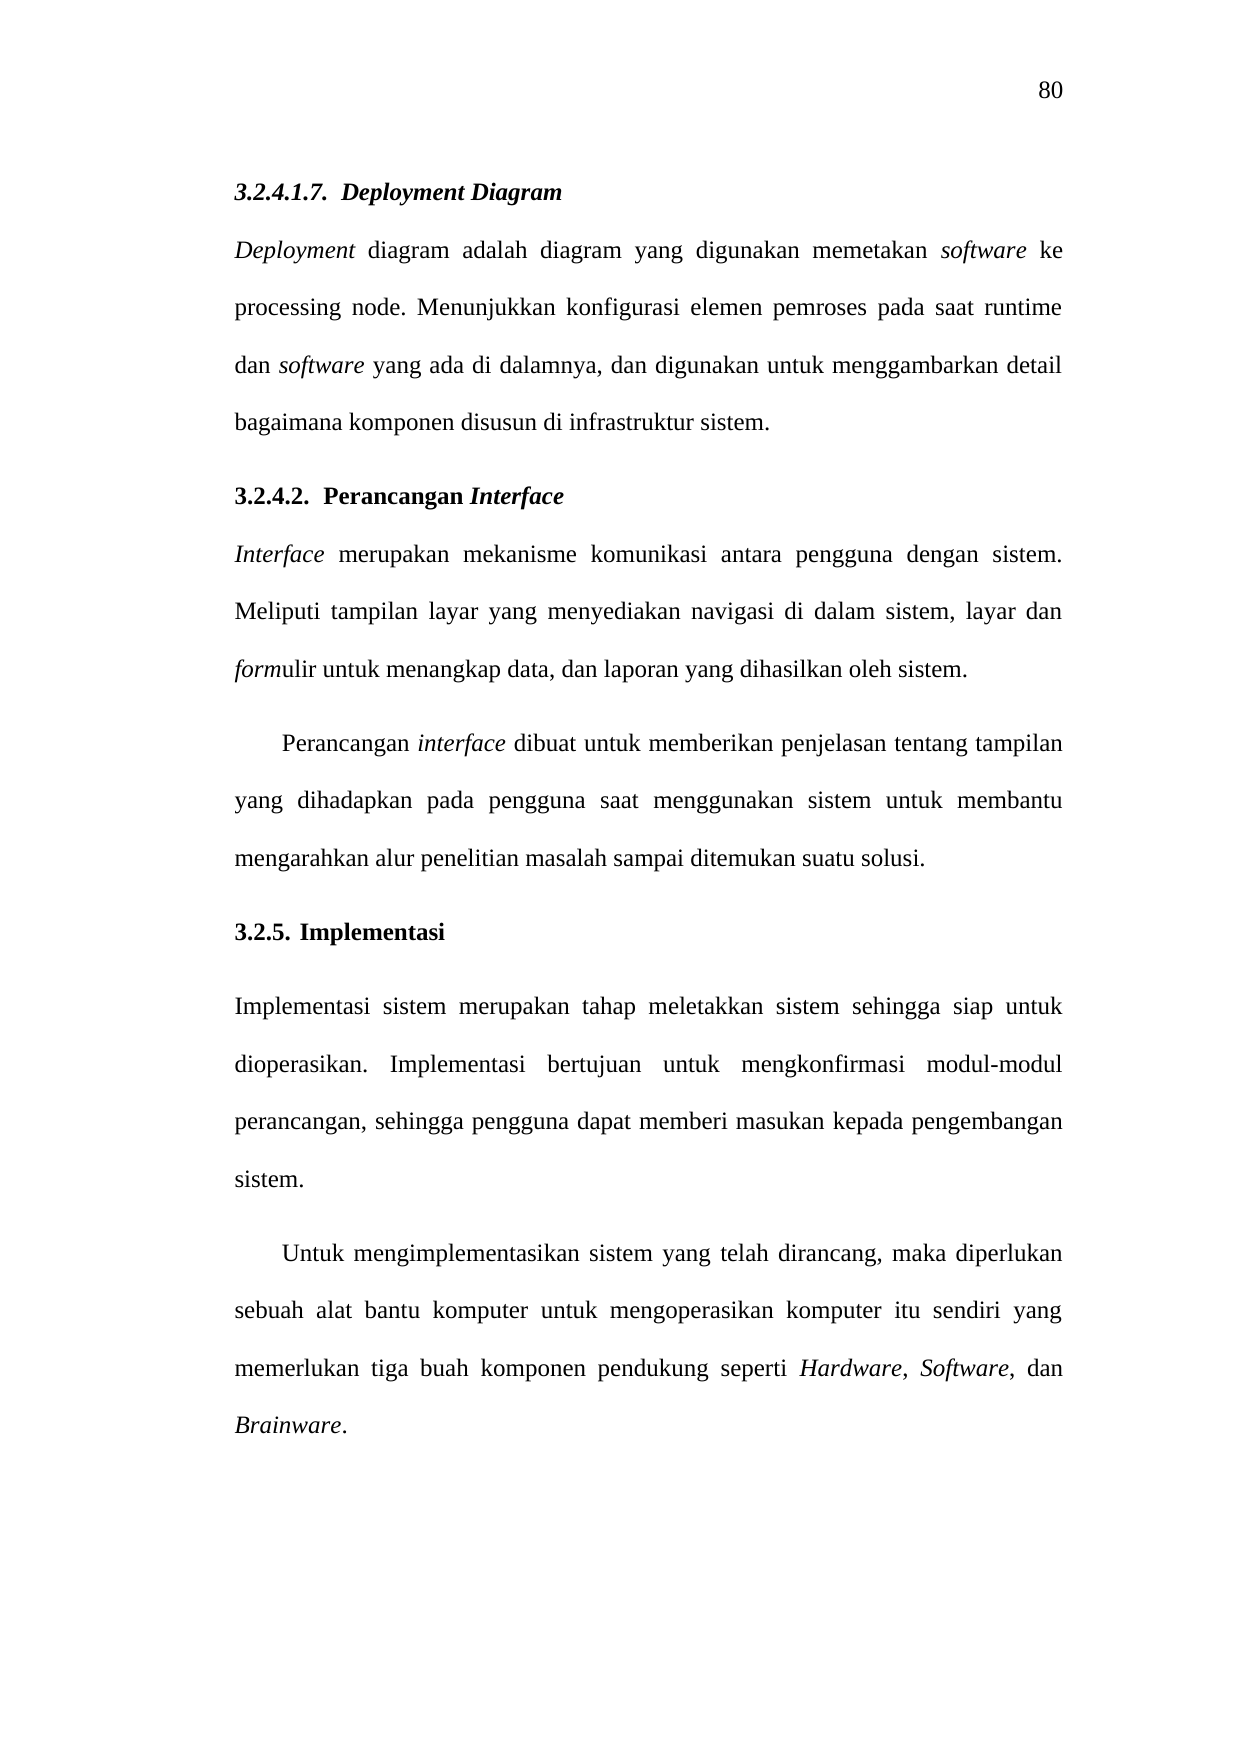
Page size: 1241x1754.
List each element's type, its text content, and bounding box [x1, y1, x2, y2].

text Interface merupakan mekanisme komunikasi antara pengguna dengan sistem. Meliputi tampilan layar yang menyediakan navigasi di dalam sistem, layar dan formulir untuk menangkap data, dan laporan yang dihasilkan oleh sistem. [234, 539, 1063, 683]
subtitle Perancangan Interface [234, 481, 1063, 510]
subtitle Deployment Diagram [234, 177, 1063, 206]
text Implementasi sistem merupakan tahap meletakkan sistem sehingga siap untuk dioperasikan. Implementasi bertujuan untuk mengkonfirmasi modul-modul perancangan, sehingga pengguna dapat memberi masukan kepada pengembangan sistem. [234, 991, 1063, 1193]
text Deployment diagram adalah diagram yang digunakan memetakan software ke processing node. Menunjukkan konfigurasi elemen pemroses pada saat runtime dan software yang ada di dalamnya, dan digunakan untuk menggambarkan detail bagaimana komponen disusun di infrastruktur sistem. [234, 235, 1063, 436]
text Untuk mengimplementasikan sistem yang telah dirancang, maka diperlukan sebuah alat bantu komputer untuk mengoperasikan komputer itu sendiri yang memerlukan tiga buah komponen pendukung seperti Hardware, Software, dan Brainware. [234, 1238, 1063, 1439]
text Perancangan interface dibuat untuk memberikan penjelasan tentang tampilan yang dihadapkan pada pengguna saat menggunakan sistem untuk membantu mengarahkan alur penelitian masalah sampai ditemukan suatu solusi. [234, 728, 1063, 872]
subtitle Implementasi [234, 917, 1063, 946]
